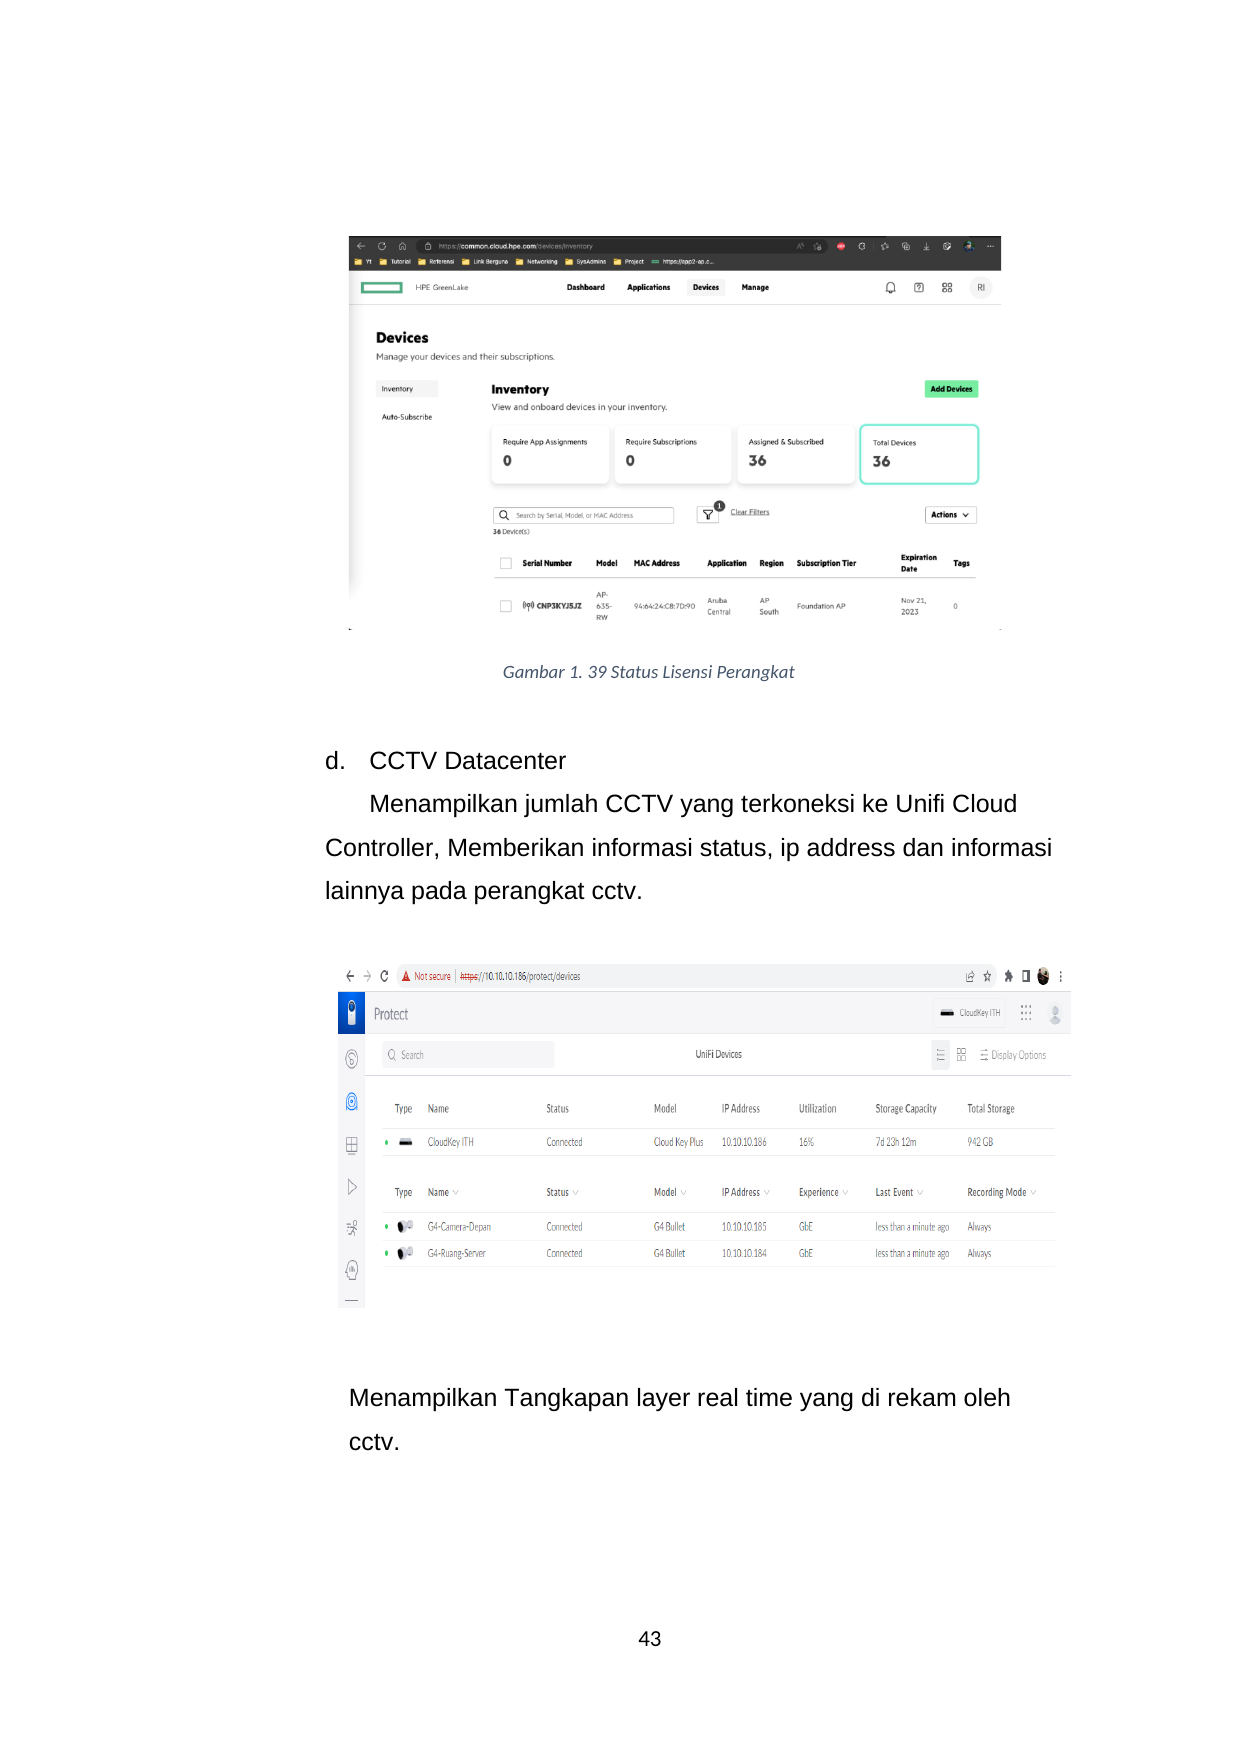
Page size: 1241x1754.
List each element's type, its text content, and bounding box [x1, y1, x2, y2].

list CCTV Datacenter [325, 746, 1063, 775]
text Gambar 1. 39 Status Lisensi Perangkat [236, 661, 1063, 683]
picture [348, 236, 1002, 630]
list Menampilkan jumlah CCTV yang terkoneksi ke Unifi Cloud Controller, Memberikan informasi status, ip address dan informasi lainnya pada perangkat cctv. [325, 789, 1063, 904]
list Menampilkan Tangkapan layer real time yang di rekam oleh cctv. [349, 1383, 1063, 1455]
picture [338, 962, 1072, 1308]
